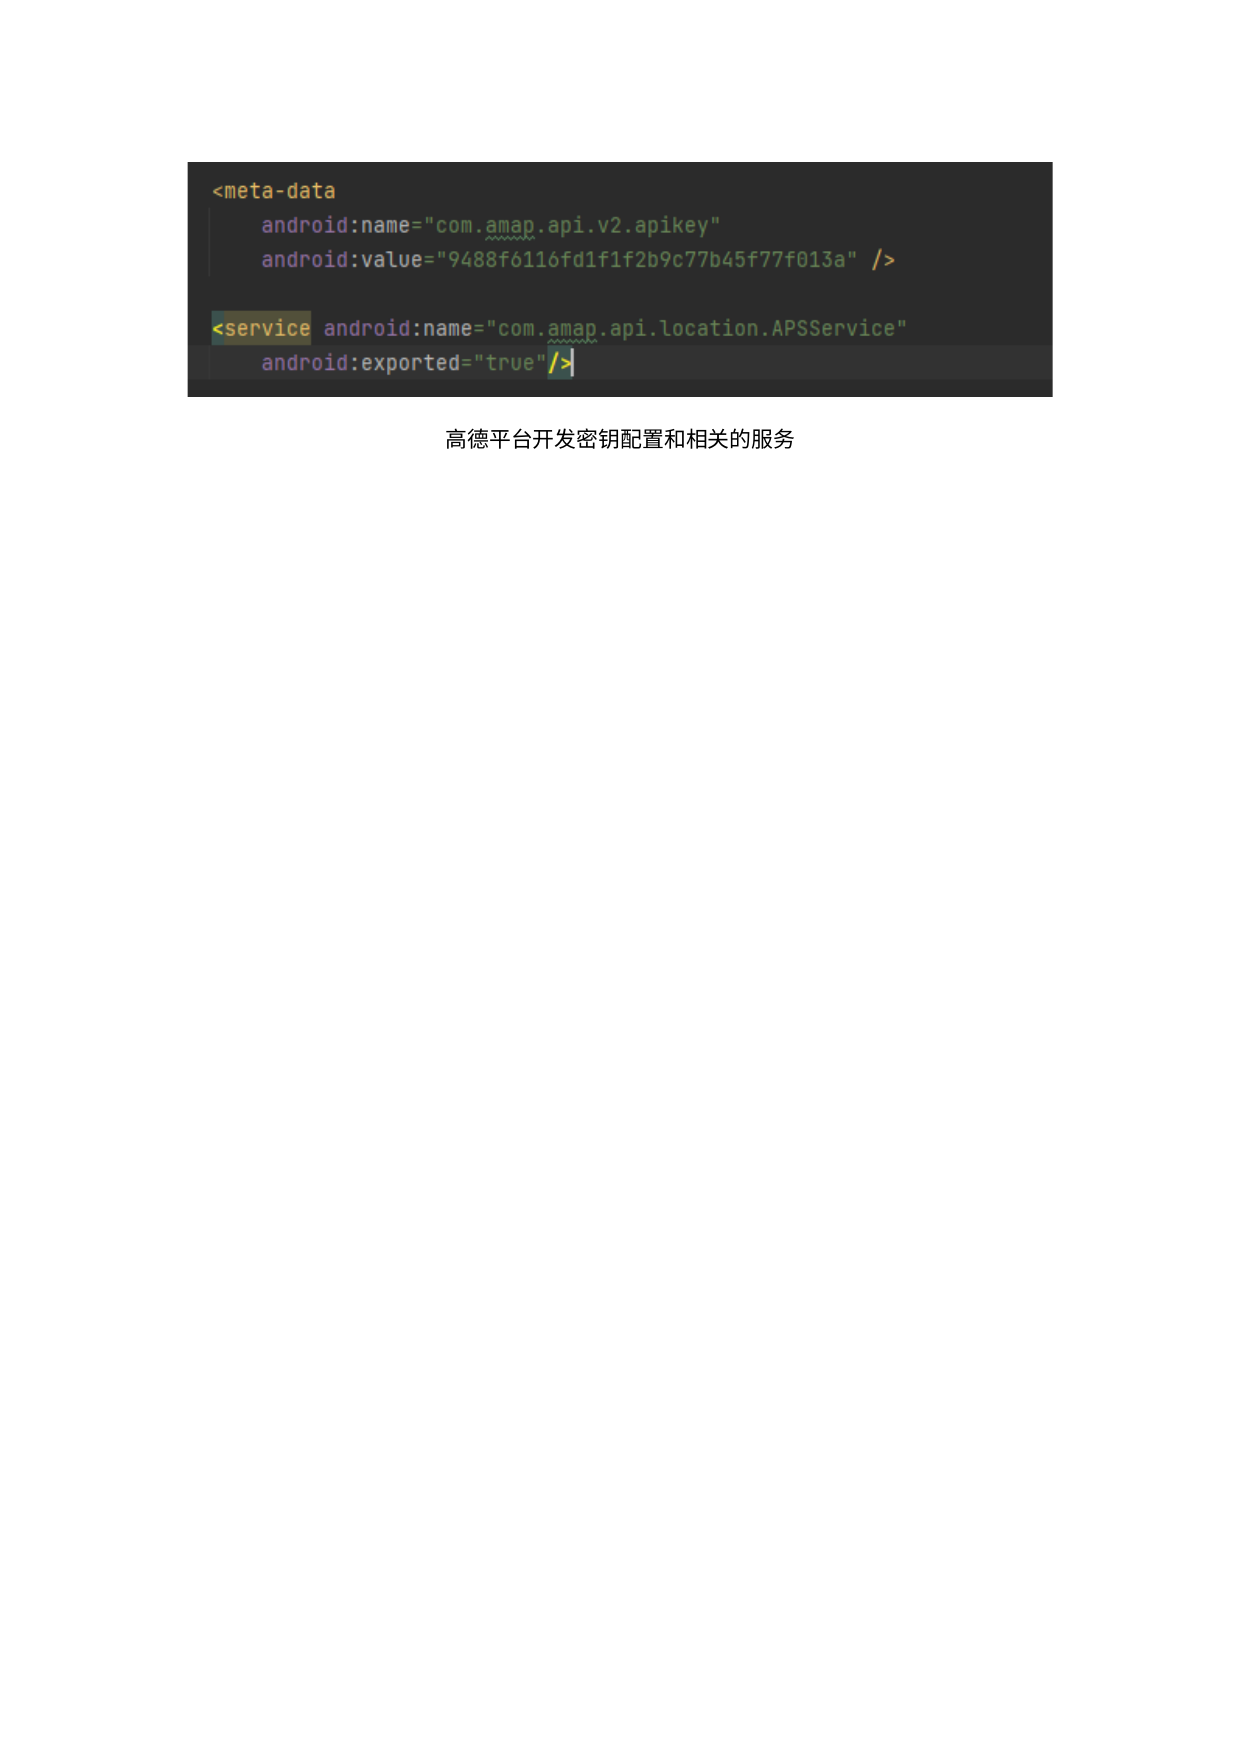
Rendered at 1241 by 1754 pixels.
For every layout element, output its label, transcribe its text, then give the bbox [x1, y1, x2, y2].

text 高德平台开发密钥配置和相关的服务 [187, 422, 1053, 454]
picture [187, 162, 1053, 397]
